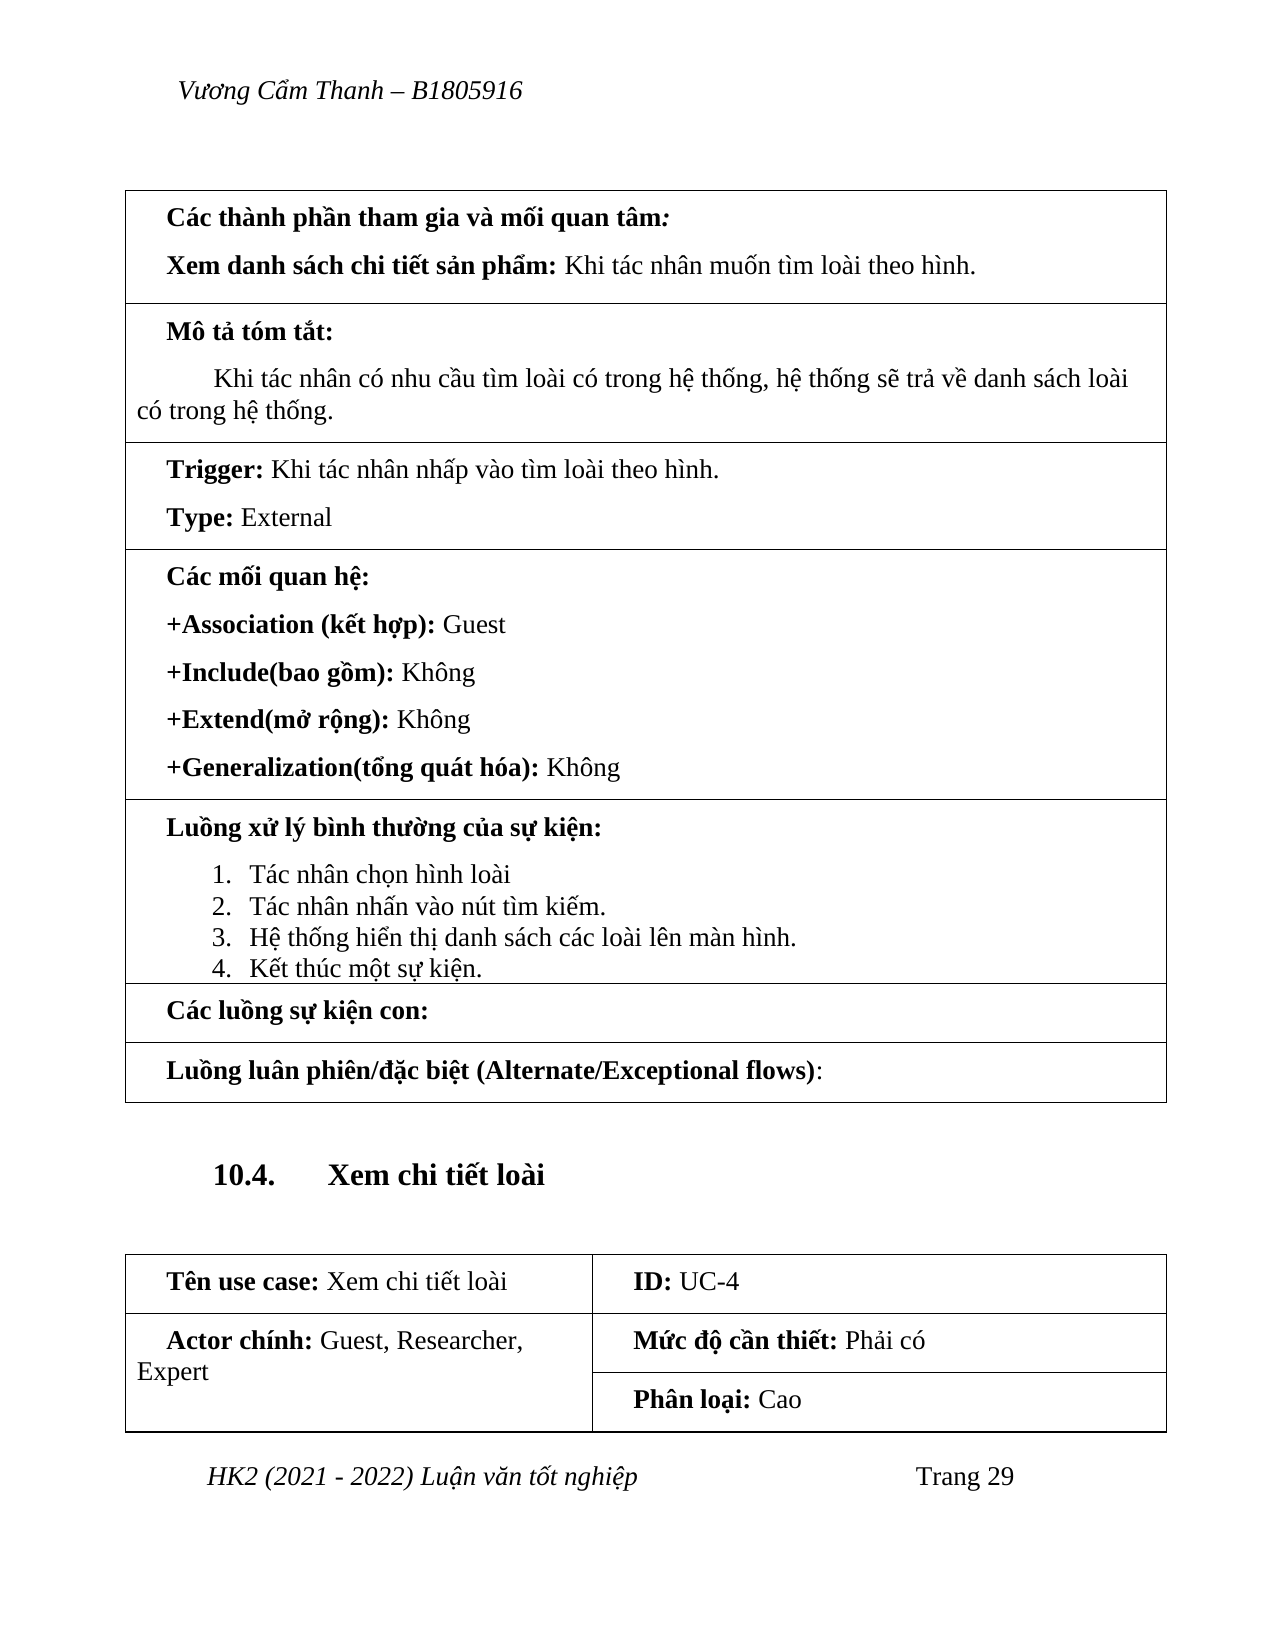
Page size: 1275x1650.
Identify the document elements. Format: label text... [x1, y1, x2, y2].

table_header ID: UC-4 [593, 1255, 1166, 1313]
table_cell Trigger: Khi tác nhân nhấp vào tìm loài theo hình. Type: External [126, 443, 1166, 549]
table_cell Các mối quan hệ: +Association (kết hợp): Guest +Include(bao gồm): Không +Extend(mở rộng): Không +Generalization(tổng quát hóa): Không [126, 550, 1166, 799]
table_cell Các luồng sự kiện con: [126, 984, 1166, 1042]
table_cell Các thành phần tham gia và mối quan tâm: Xem danh sách chi tiết sản phẩm: Khi tác nhân muốn tìm loài theo hình. [126, 191, 1166, 303]
table_cell Mức độ cần thiết: Phải có [593, 1314, 1166, 1372]
table_cell Phân loại: Cao [593, 1373, 1166, 1431]
table_cell Actor chính: Guest, Researcher, Expert [126, 1314, 592, 1431]
table_header Tên use case: Xem chi tiết loài [126, 1255, 592, 1313]
table_cell Mô tả tóm tắt: Khi tác nhân có nhu cầu tìm loài có trong hệ thống, hệ thống sẽ trả về danh sách loài có trong hệ thống. [126, 304, 1166, 442]
table_cell Luồng xử lý bình thường của sự kiện: Tác nhân chọn hình loài Tác nhân nhấn vào nút tìm kiếm. Hệ thống hiển thị danh sách các loài lên màn hình. Kết thúc một sự kiện. [126, 800, 1166, 983]
table_cell Luồng luân phiên/đặc biệt (Alternate/Exceptional flows): [126, 1043, 1166, 1102]
subtitle Xem chi tiết loài [207, 1157, 1157, 1192]
